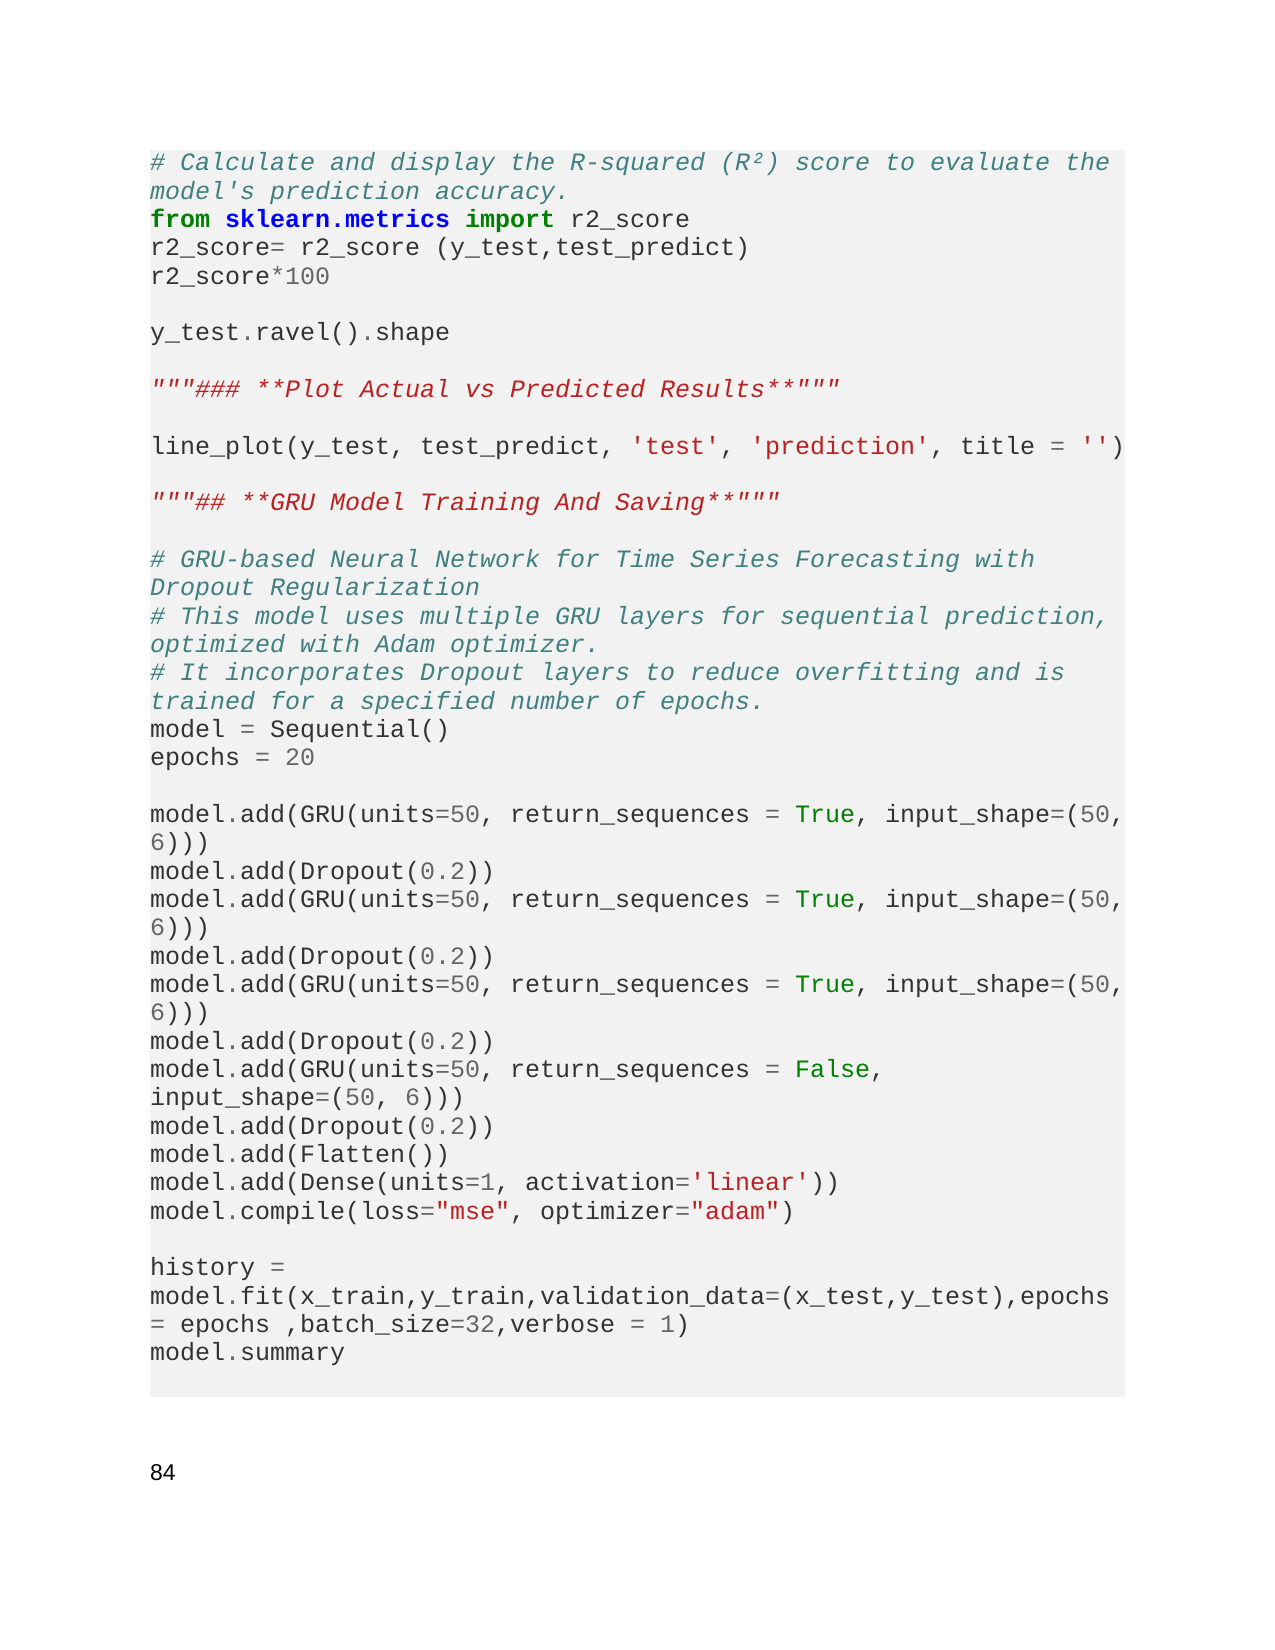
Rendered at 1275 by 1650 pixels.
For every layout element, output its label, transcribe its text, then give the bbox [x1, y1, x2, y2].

text epochs = 20 [150, 745, 1125, 773]
text model.add(Dropout(0.2)) [150, 1113, 1125, 1142]
text """### **Plot Actual vs Predicted Results**""" [150, 377, 1125, 405]
text model.add(GRU(units=50, return_sequences = True, input_shape=(50, 6))) [150, 887, 1125, 943]
text model.add(Dropout(0.2)) [150, 858, 1125, 887]
text model.compile(loss="mse", optimizer="adam") [150, 1198, 1125, 1227]
text model.summary [150, 1340, 1125, 1368]
text """## **GRU Model Training And Saving**""" [150, 490, 1125, 518]
text # This model uses multiple GRU layers for sequential prediction, optimized with Adam optimizer. [150, 603, 1125, 660]
text model.add(Dense(units=1, activation='linear')) [150, 1170, 1125, 1198]
text model.add(GRU(units=50, return_sequences = True, input_shape=(50, 6))) [150, 972, 1125, 1028]
text r2_score*100 [150, 263, 1125, 292]
text line_plot(y_test, test_predict, 'test', 'prediction', title = '') [150, 433, 1125, 462]
text model.add(Dropout(0.2)) [150, 1028, 1125, 1057]
text model.add(Dropout(0.2)) [150, 943, 1125, 972]
text model.add(GRU(units=50, return_sequences = True, input_shape=(50, 6))) [150, 802, 1125, 858]
text model = Sequential() [150, 717, 1125, 745]
text model.add(GRU(units=50, return_sequences = False, input_shape=(50, 6))) [150, 1057, 1125, 1113]
text # It incorporates Dropout layers to reduce overfitting and is trained for a specified number of epochs. [150, 660, 1125, 717]
text from sklearn.metrics import r2_score [150, 207, 1125, 235]
text model.add(Flatten()) [150, 1142, 1125, 1170]
text y_test.ravel().shape [150, 320, 1125, 348]
text history = model.fit(x_train,y_train,validation_data=(x_test,y_test),epochs = epochs ,batch_size=32,verbose = 1) [150, 1255, 1125, 1340]
text # GRU-based Neural Network for Time Series Forecasting with Dropout Regularization [150, 547, 1125, 603]
text r2_score= r2_score (y_test,test_predict) [150, 235, 1125, 263]
text # Calculate and display the R-squared (R²) score to evaluate the model's prediction accuracy. [150, 150, 1125, 207]
